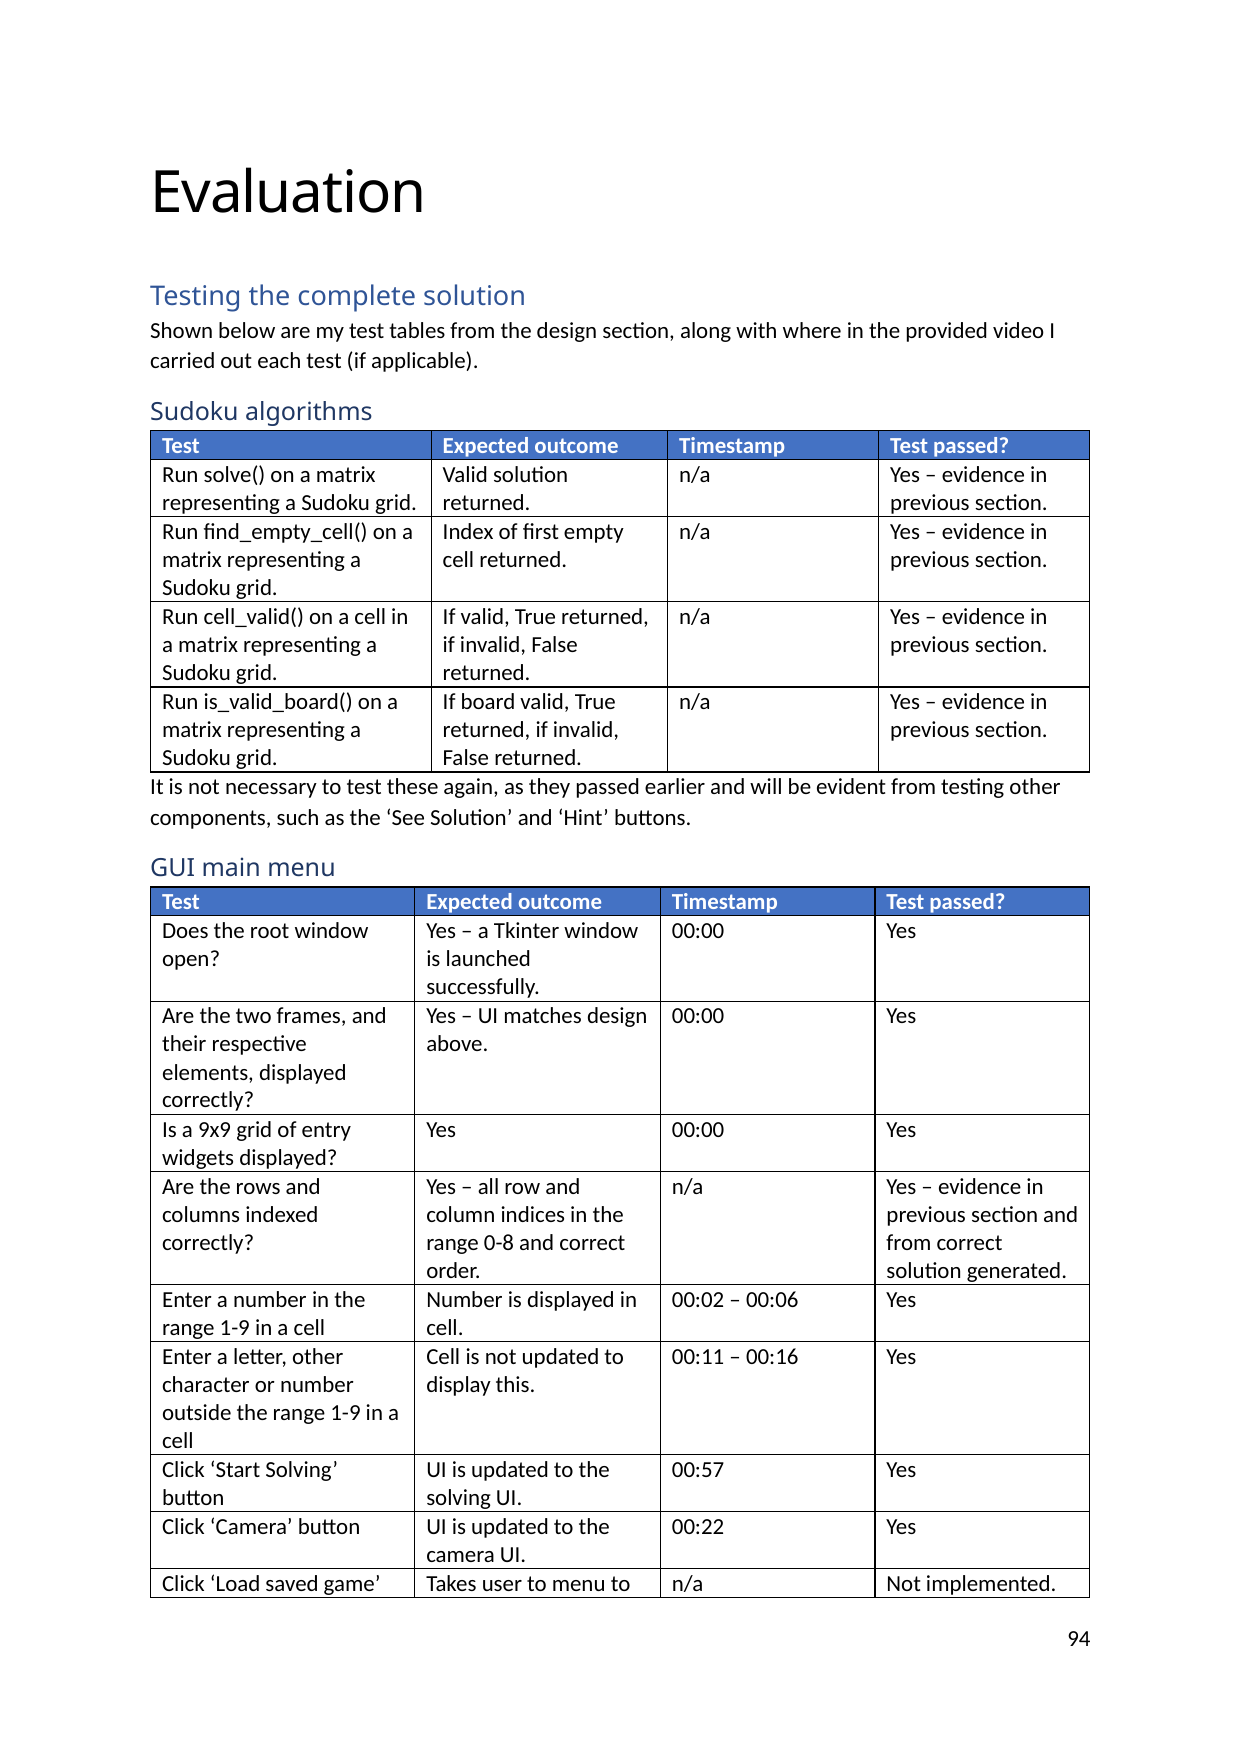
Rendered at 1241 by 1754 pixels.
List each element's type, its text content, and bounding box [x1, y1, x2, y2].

table_cell Yes – a Tkinter window is launched successfully. [415, 916, 660, 1001]
table_cell If valid, True returned, if invalid, False returned. [432, 602, 667, 686]
table_cell 00:00 [661, 1002, 874, 1114]
table_cell Yes – evidence in previous section. [879, 460, 1089, 516]
table_cell If board valid, True returned, if invalid, False returned. [432, 688, 667, 771]
table_cell Does the root window open? [151, 916, 414, 1001]
subtitle Evaluation [150, 150, 1090, 229]
table_cell n/a [661, 1569, 874, 1597]
table_cell Number is displayed in cell. [415, 1285, 660, 1341]
subtitle Sudoku algorithms [150, 393, 1090, 427]
text It is not necessary to test these again, as they passed earlier and will be evident from testing other components, such as the ‘See Solution’ and ‘Hint’ buttons. [150, 773, 1090, 831]
table_cell Yes – evidence in previous section. [879, 517, 1089, 601]
table_header Expected outcome [432, 431, 667, 459]
table_cell Yes [876, 1002, 1089, 1114]
table_cell Yes – all row and column indices in the range 0-8 and correct order. [415, 1172, 660, 1284]
table_cell Yes [415, 1115, 660, 1171]
table_cell Run find_empty_cell() on a matrix representing a Sudoku grid. [151, 517, 431, 601]
text Shown below are my test tables from the design section, along with where in the provided video I carried out each test (if applicable). [150, 316, 1090, 374]
table_header Test passed? [879, 431, 1089, 459]
table_cell Not implemented. [876, 1569, 1089, 1597]
table_cell n/a [668, 460, 878, 516]
table_cell Yes [876, 1115, 1089, 1171]
table_cell Are the rows and columns indexed correctly? [151, 1172, 414, 1284]
table_cell 00:57 [661, 1455, 874, 1511]
table_header Timestamp [661, 888, 874, 915]
table_cell n/a [661, 1172, 874, 1284]
table_cell Enter a letter, other character or number outside the range 1-9 in a cell [151, 1342, 414, 1454]
table_cell Index of first empty cell returned. [432, 517, 667, 601]
table_cell n/a [668, 602, 878, 686]
table_cell Click ‘Start Solving’ button [151, 1455, 414, 1511]
table_cell Yes – evidence in previous section and from correct solution generated. [876, 1172, 1089, 1284]
table_cell n/a [668, 688, 878, 771]
table_cell Valid solution returned. [432, 460, 667, 516]
table_cell Click ‘Camera’ button [151, 1512, 414, 1568]
table_cell UI is updated to the camera UI. [415, 1512, 660, 1568]
table_cell Yes – evidence in previous section. [879, 602, 1089, 686]
table_cell Enter a number in the range 1-9 in a cell [151, 1285, 414, 1341]
table_cell Cell is not updated to display this. [415, 1342, 660, 1454]
table_cell Yes [876, 1512, 1089, 1568]
subtitle Testing the complete solution [150, 276, 1090, 313]
table_cell Yes [876, 1455, 1089, 1511]
table_cell 00:22 [661, 1512, 874, 1568]
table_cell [415, 1569, 660, 1597]
table_cell Yes [876, 916, 1089, 1001]
table_header Expected outcome [415, 888, 660, 915]
subtitle GUI main menu [150, 849, 1090, 884]
table_cell 00:00 [661, 916, 874, 1001]
table_cell Is a 9x9 grid of entry widgets displayed? [151, 1115, 414, 1171]
table_cell Yes [876, 1285, 1089, 1341]
table_cell Yes – evidence in previous section. [879, 688, 1089, 771]
table_cell n/a [668, 517, 878, 601]
table_header Test passed? [876, 888, 1089, 915]
table_cell 00:00 [661, 1115, 874, 1171]
table_cell Run solve() on a matrix representing a Sudoku grid. [151, 460, 431, 516]
table_cell 00:11 – 00:16 [661, 1342, 874, 1454]
table_header Test [151, 431, 431, 459]
table_header Test [151, 888, 414, 915]
table_header Timestamp [668, 431, 878, 459]
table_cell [151, 1569, 414, 1597]
table_cell Are the two frames, and their respective elements, displayed correctly? [151, 1002, 414, 1114]
table_cell Yes [876, 1342, 1089, 1454]
table_cell Yes – UI matches design above. [415, 1002, 660, 1114]
table_cell 00:02 – 00:06 [661, 1285, 874, 1341]
table_cell UI is updated to the solving UI. [415, 1455, 660, 1511]
table_cell Run cell_valid() on a cell in a matrix representing a Sudoku grid. [151, 602, 431, 686]
table_cell Run is_valid_board() on a matrix representing a Sudoku grid. [151, 688, 431, 771]
